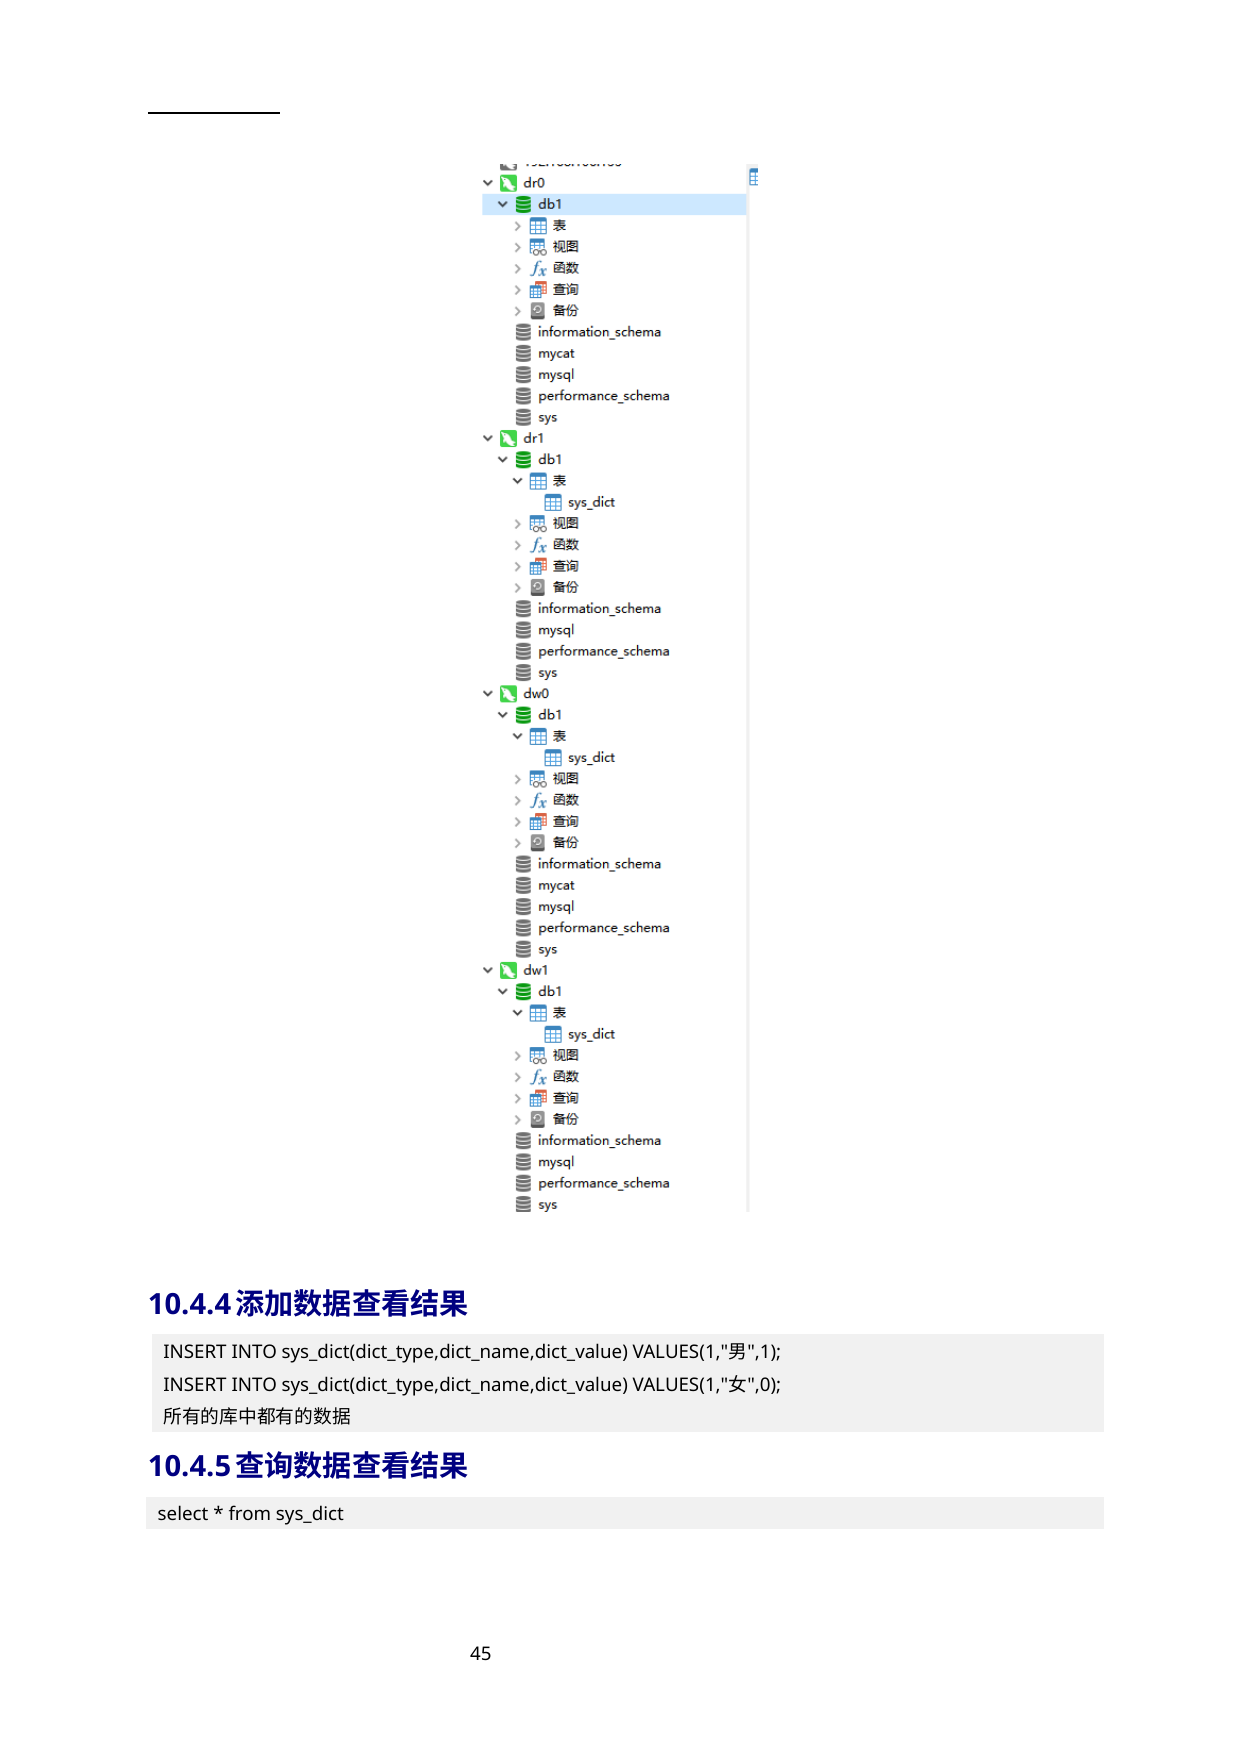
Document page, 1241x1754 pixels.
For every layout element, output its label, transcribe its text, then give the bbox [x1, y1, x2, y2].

subtitle 查询数据查看结果 [148, 1432, 1093, 1497]
subtitle 添加数据查看结果 [148, 1269, 1093, 1334]
table_cell 所有的库中都有的数据 [152, 1399, 1104, 1432]
table_header INSERT INTO sys_dict(dict_type,dict_name,dict_value) VALUES(1,"男",1); INSERT INTO sys_dict(dict_type,dict_name,dict_value) VALUES(1,"女",0); [152, 1334, 1104, 1399]
picture [482, 164, 758, 1212]
table_header select * from sys_dict [146, 1497, 1104, 1529]
